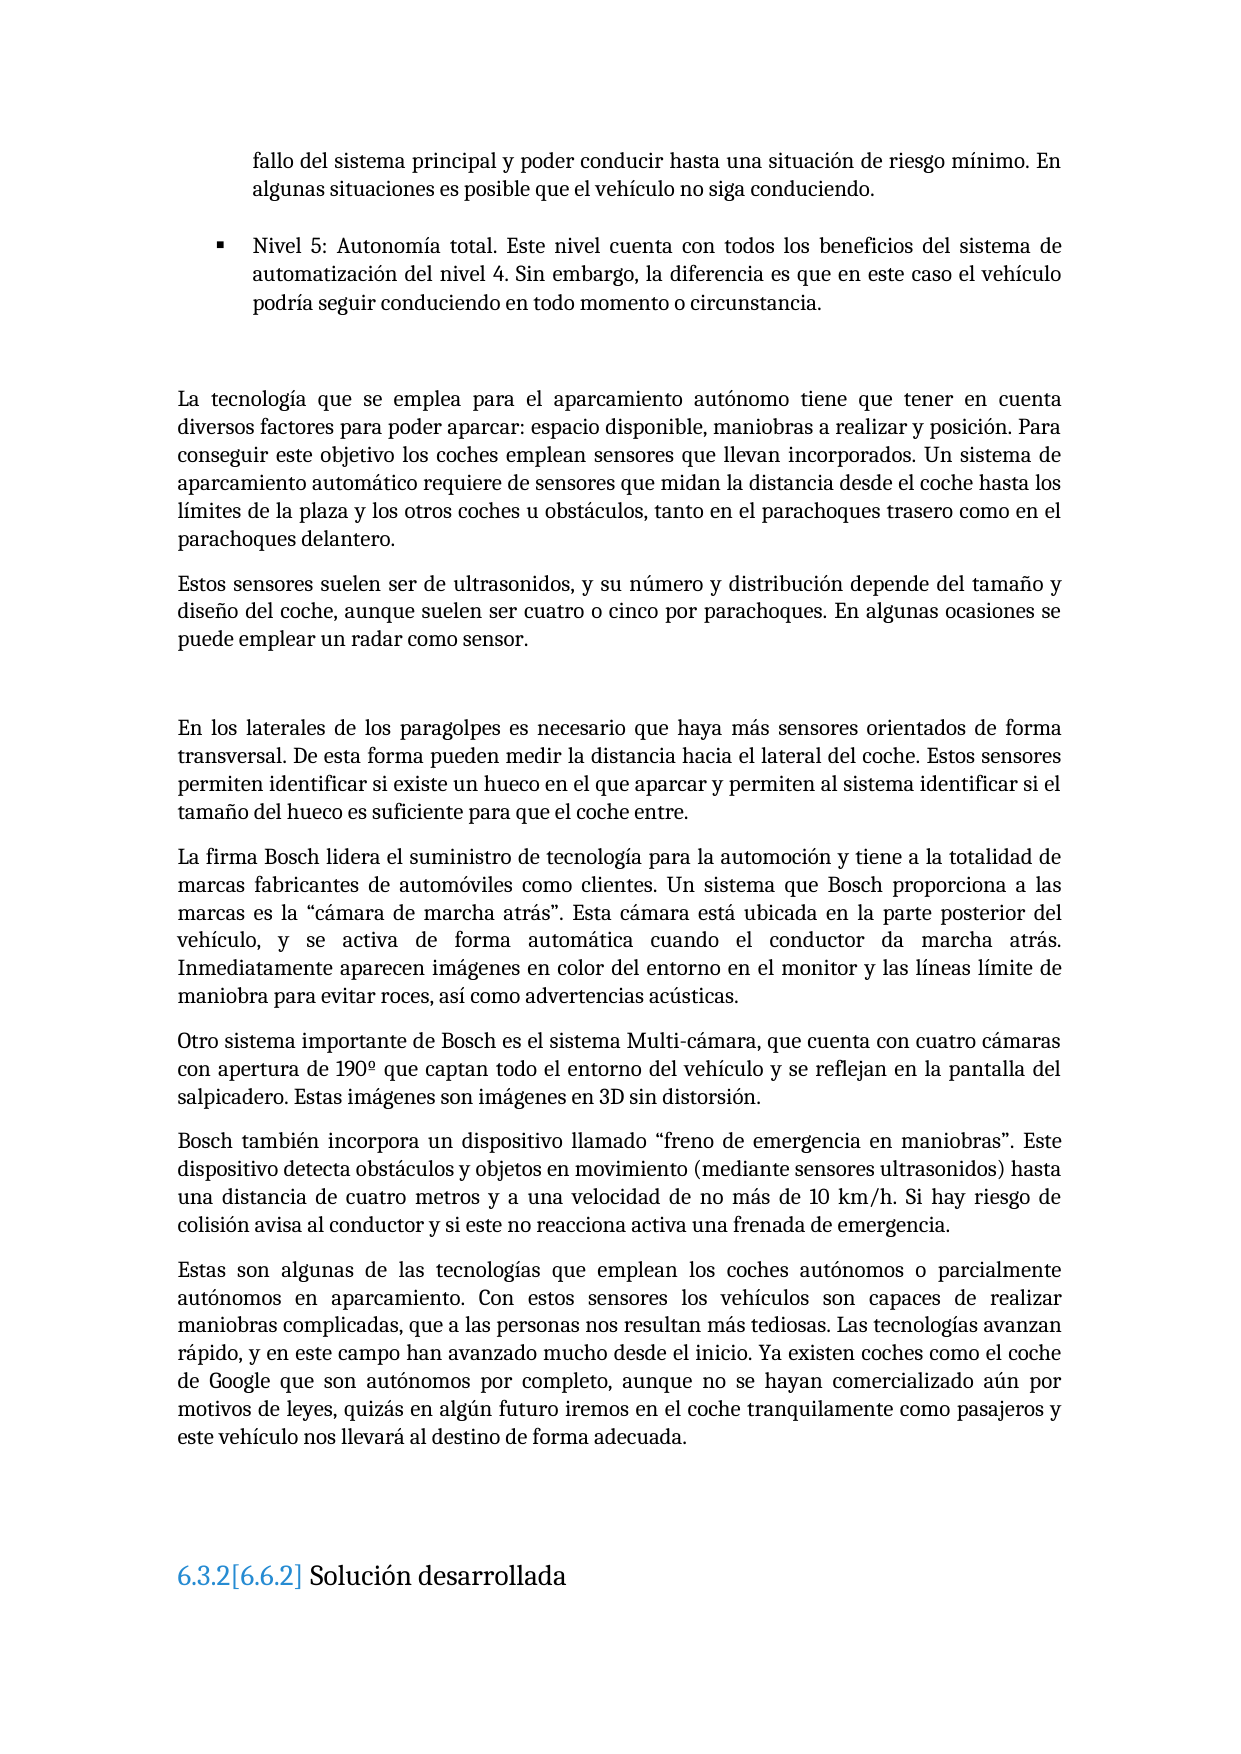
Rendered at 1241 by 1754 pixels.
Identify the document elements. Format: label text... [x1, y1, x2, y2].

text En los laterales de los paragolpes es necesario que haya más sensores orientados de forma transversal. De esta forma pueden medir la distancia hacia el lateral del coche. Estos sensores permiten identificar si existe un hueco en el que aparcar y permiten al sistema identificar si el tamaño del hueco es suficiente para que el coche entre. [177, 715, 1063, 825]
text La firma Bosch lidera el suministro de tecnología para la automoción y tiene a la totalidad de marcas fabricantes de automóviles como clientes. Un sistema que Bosch proporciona a las marcas es la “cámara de marcha atrás”. Esta cámara está ubicada en la parte posterior del vehículo, y se activa de forma automática cuando el conductor da marcha atrás. Inmediatamente aparecen imágenes en color del entorno en el monitor y las líneas límite de maniobra para evitar roces, así como advertencias acústicas. [177, 843, 1063, 1009]
text Estas son algunas de las tecnologías que emplean los coches autónomos o parcialmente autónomos en aparcamiento. Con estos sensores los vehículos son capaces de realizar maniobras complicadas, que a las personas nos resultan más tediosas. Las tecnologías avanzan rápido, y en este campo han avanzado mucho desde el inicio. Ya existen coches como el coche de Google que son autónomos por completo, aunque no se hayan comercializado aún por motivos de leyes, quizás en algún futuro iremos en el coche tranquilamente como pasajeros y este vehículo nos llevará al destino de forma adecuada. [177, 1256, 1063, 1450]
list Nivel 5: Autonomía total. Este nivel cuenta con todos los beneficios del sistema de automatización del nivel 4. Sin embargo, la diferencia es que en este caso el vehículo podría seguir conduciendo en todo momento o circunstancia. [215, 232, 1063, 316]
list Solución desarrollada [177, 1559, 1063, 1592]
text Bosch también incorpora un dispositivo llamado “freno de emergencia en maniobras”. Este dispositivo detecta obstáculos y objetos en movimiento (mediante sensores ultrasonidos) hasta una distancia de cuatro metros y a una velocidad de no más de 10 km/h. Si hay riesgo de colisión avisa al conductor y si este no reacciona activa una frenada de emergencia. [177, 1128, 1063, 1238]
text Otro sistema importante de Bosch es el sistema Multi-cámara, que cuenta con cuatro cámaras con apertura de 190º que captan todo el entorno del vehículo y se reflejan en la pantalla del salpicadero. Estas imágenes son imágenes en 3D sin distorsión. [177, 1028, 1063, 1110]
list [215, 148, 1063, 202]
text La tecnología que se emplea para el aparcamiento autónomo tiene que tener en cuenta diversos factores para poder aparcar: espacio disponible, maniobras a realizar y posición. Para conseguir este objetivo los coches emplean sensores que llevan incorporados. Un sistema de aparcamiento automático requiere de sensores que midan la distancia desde el coche hasta los límites de la plaza y los otros coches u obstáculos, tanto en el parachoques trasero como en el parachoques delantero. [177, 386, 1063, 552]
text Estos sensores suelen ser de ultrasonidos, y su número y distribución depende del tamaño y diseño del coche, aunque suelen ser cuatro o cinco por parachoques. En algunas ocasiones se puede emplear un radar como sensor. [177, 570, 1063, 653]
